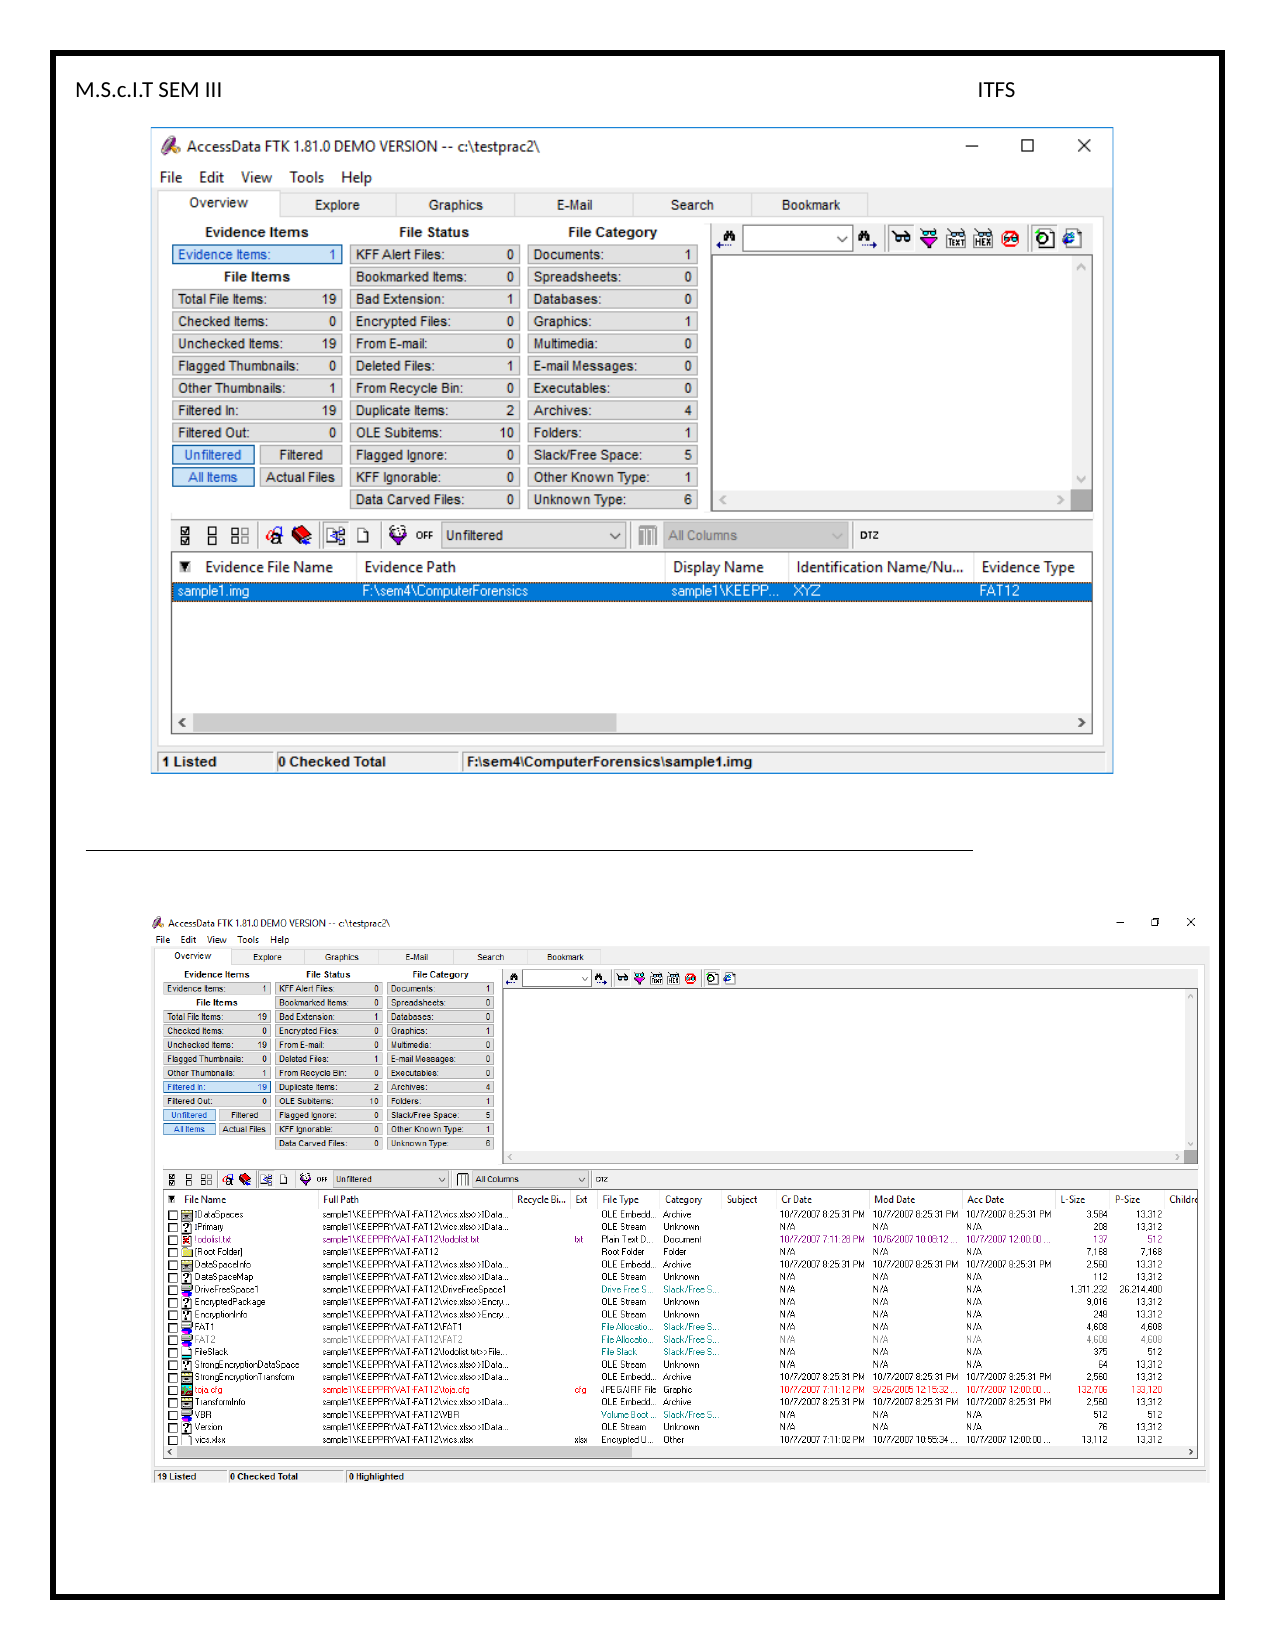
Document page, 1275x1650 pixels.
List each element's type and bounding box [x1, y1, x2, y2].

picture [150, 127, 1114, 774]
picture [150, 916, 1210, 1483]
